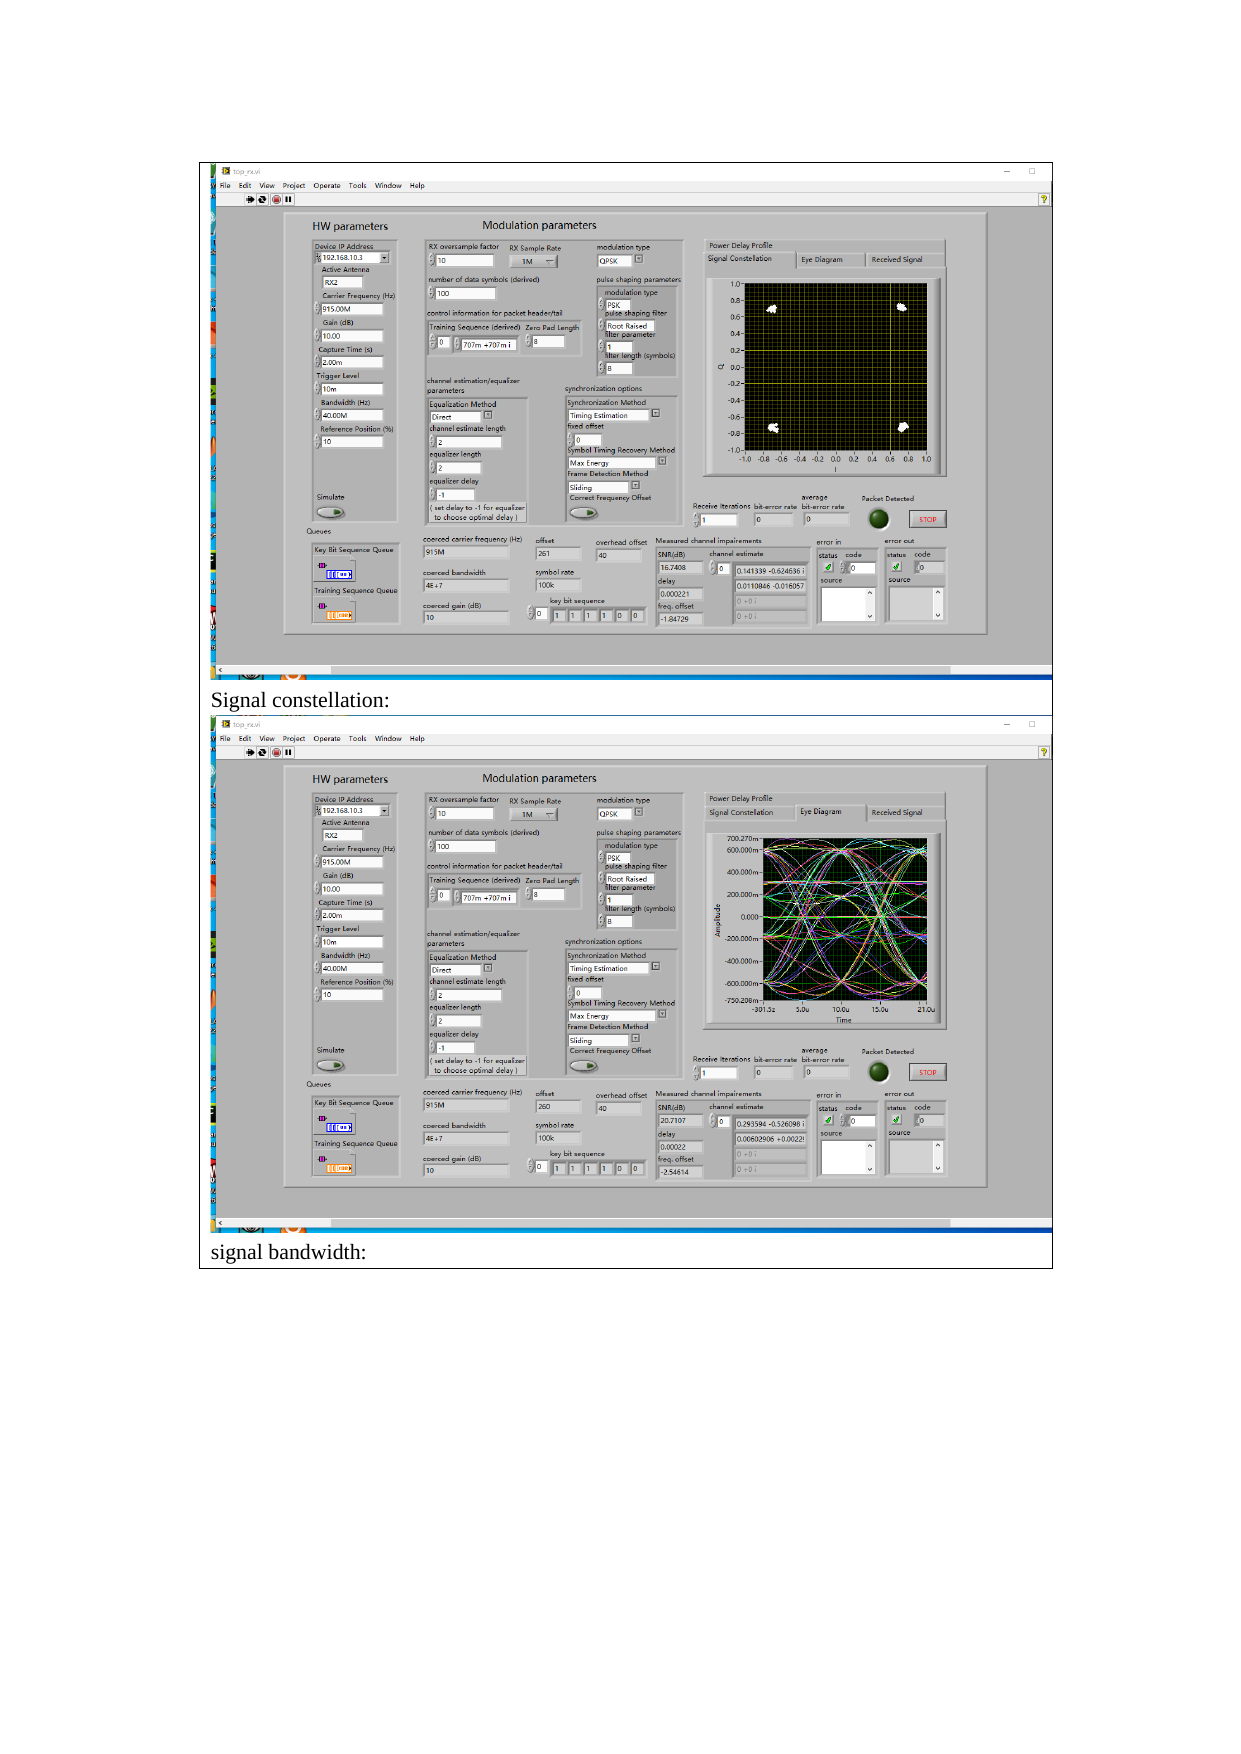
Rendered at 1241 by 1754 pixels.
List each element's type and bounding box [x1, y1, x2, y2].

table_cell [200, 163, 1052, 1268]
picture [210, 715, 1053, 1233]
picture [210, 163, 1053, 680]
